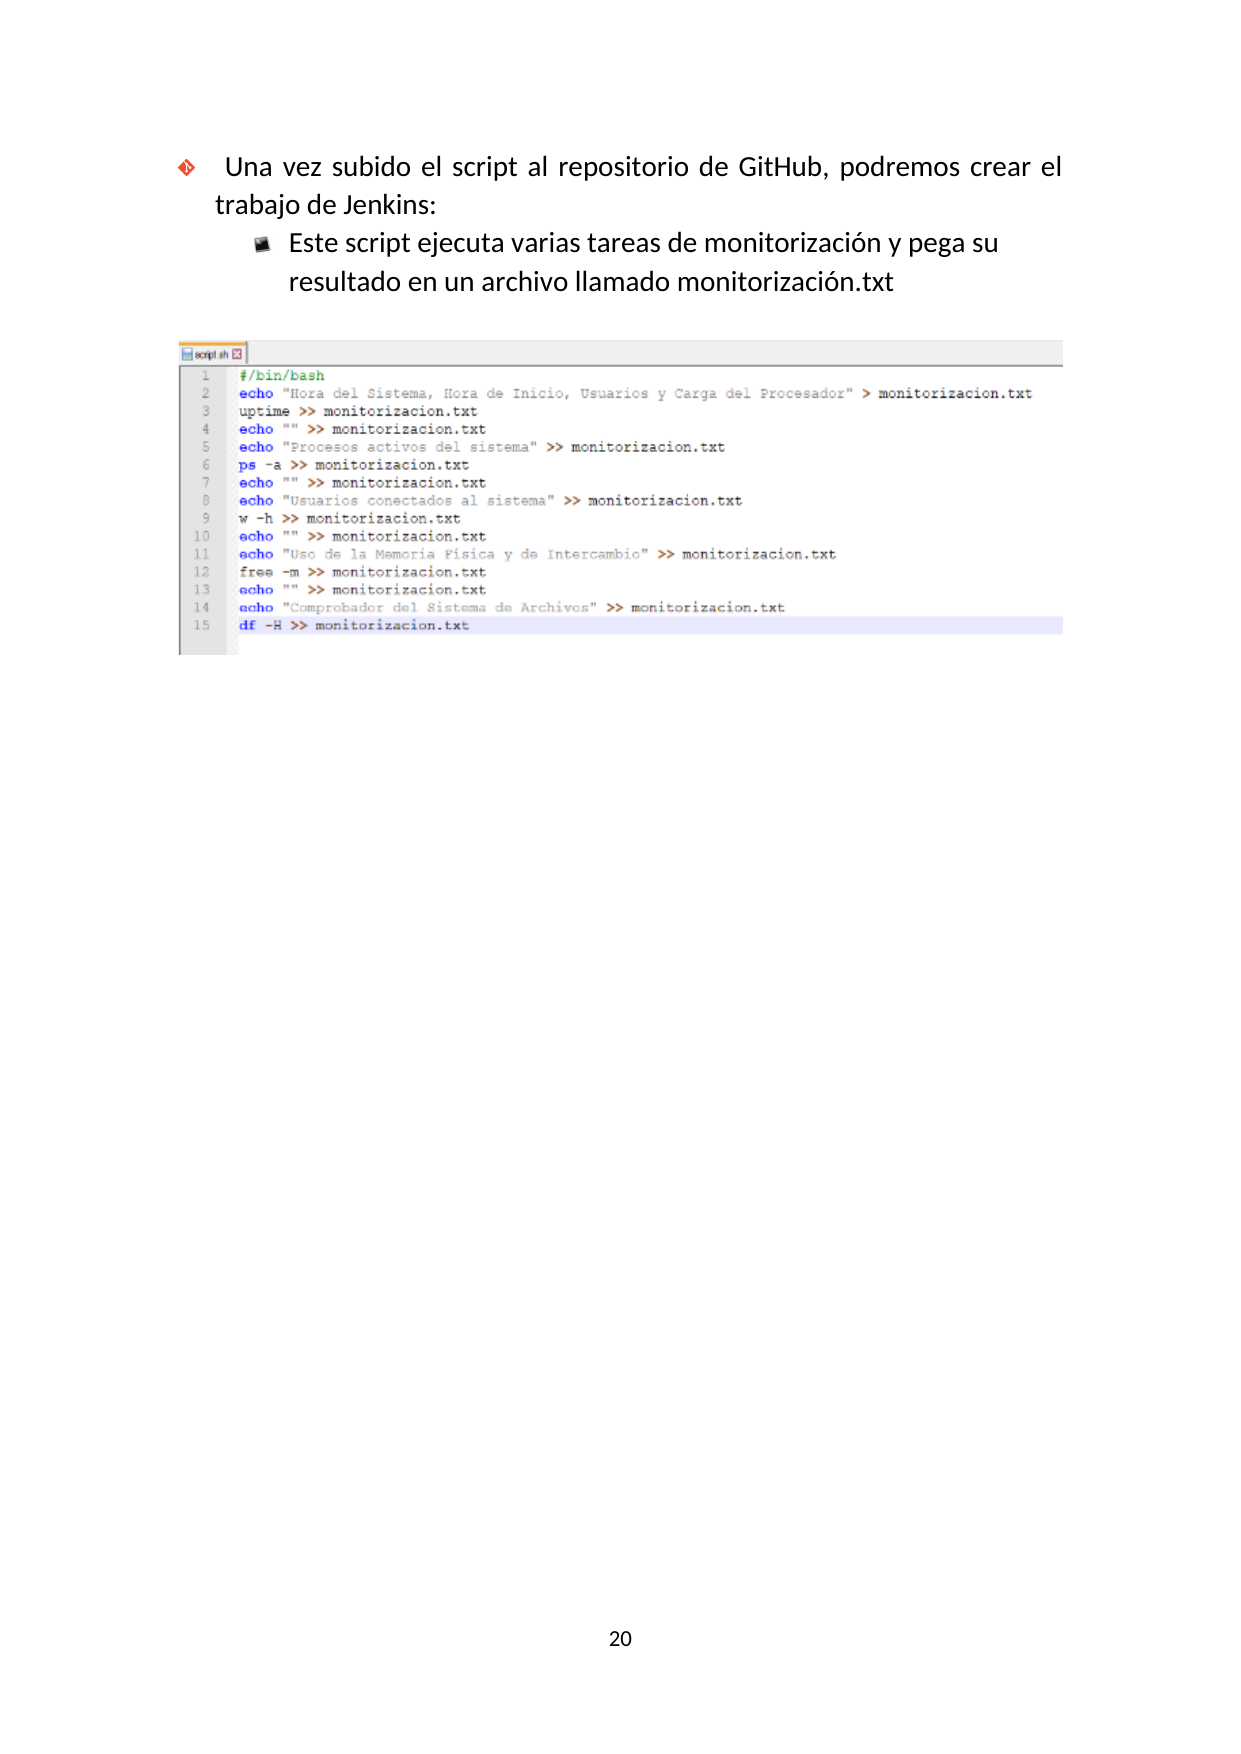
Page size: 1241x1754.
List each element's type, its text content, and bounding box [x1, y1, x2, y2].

picture [178, 340, 1063, 655]
list Este script ejecuta varias tareas de monitorización y pega su resultado en un archivo llamado monitorización.txt [251, 224, 1063, 298]
picture [252, 236, 273, 253]
list Una vez subido el script al repositorio de GitHub, podremos crear el trabajo de Jenkins: [177, 148, 1063, 222]
picture [178, 159, 195, 176]
